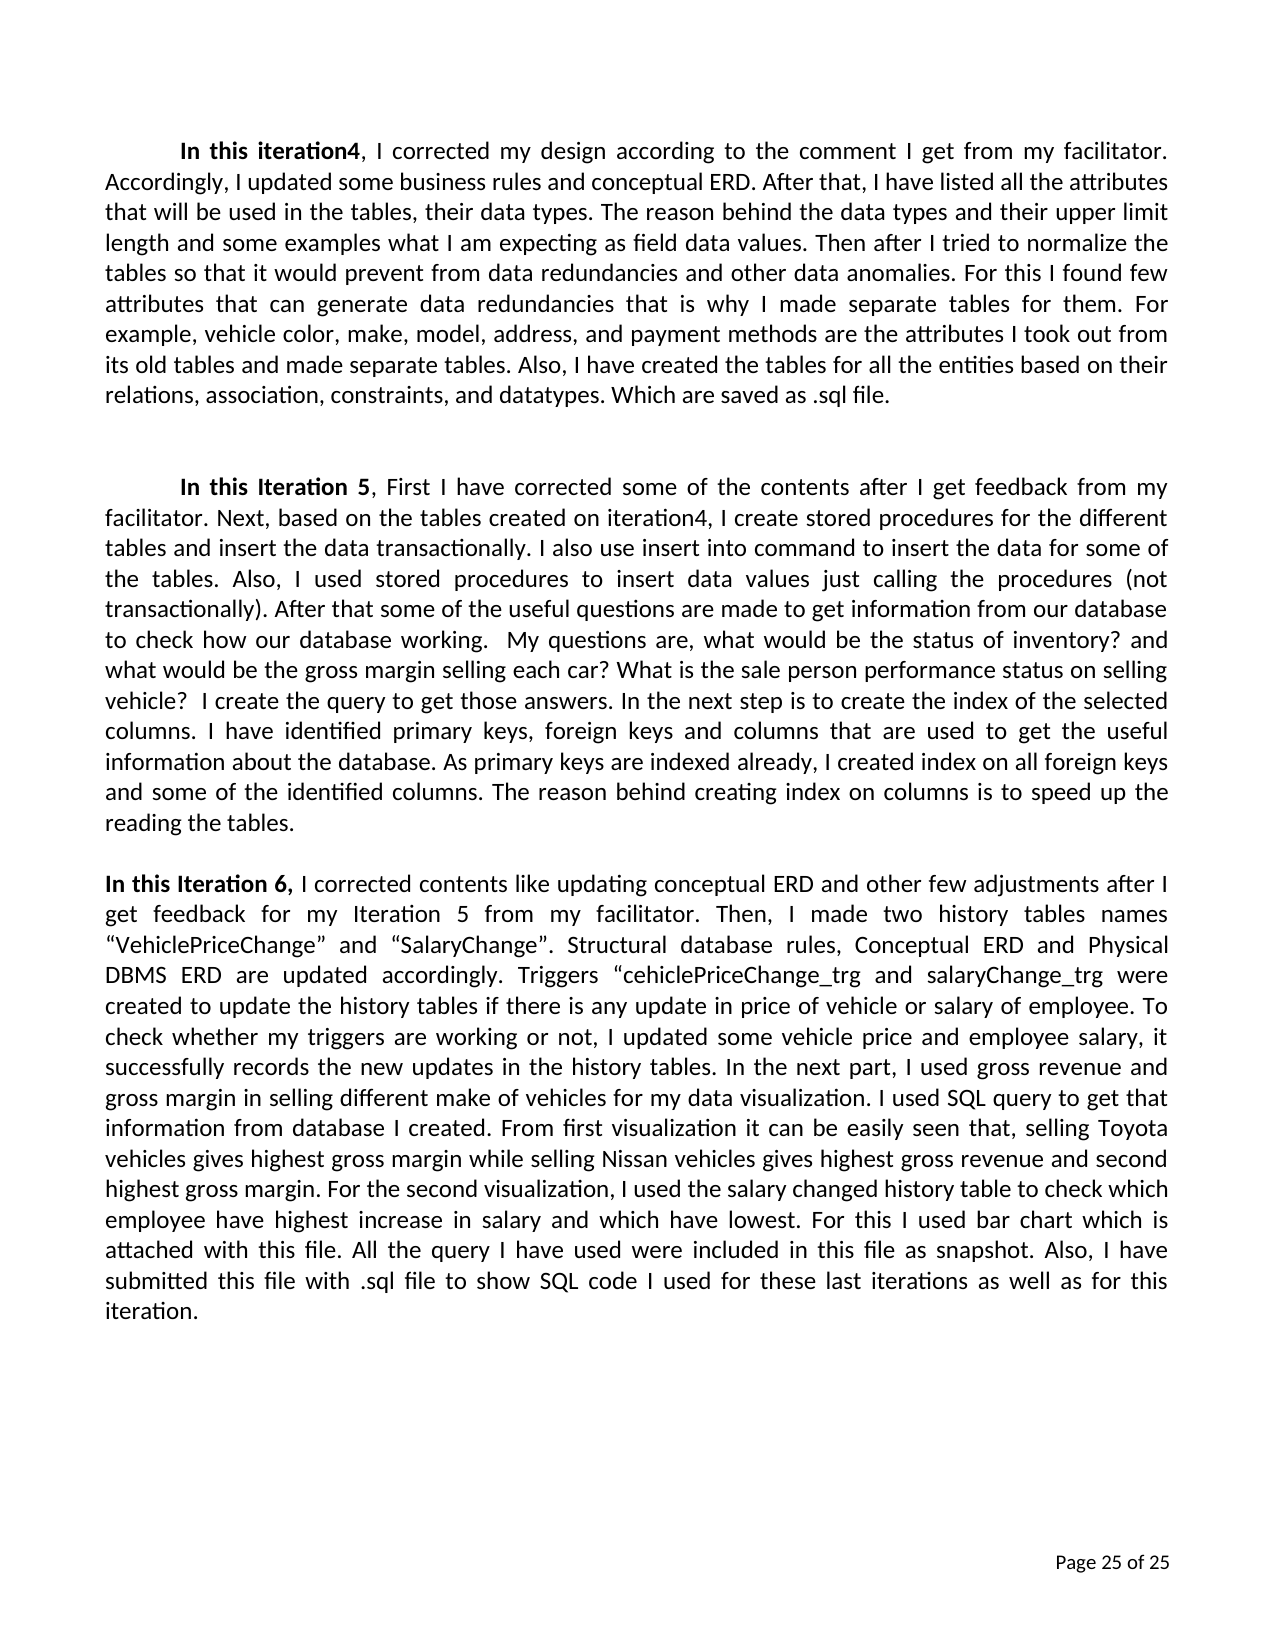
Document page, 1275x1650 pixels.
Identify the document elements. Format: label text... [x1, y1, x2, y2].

text In this Iteration 6, I corrected contents like updating conceptual ERD and other few adjustments after I get feedback for my Iteration 5 from my facilitator. Then, I made two history tables names “VehiclePriceChange” and “SalaryChange”. Structural database rules, Conceptual ERD and Physical DBMS ERD are updated accordingly. Triggers “cehiclePriceChange_trg and salaryChange_trg were created to update the history tables if there is any update in price of vehicle or salary of employee. To check whether my triggers are working or not, I updated some vehicle price and employee salary, it successfully records the new updates in the history tables. In the next part, I used gross revenue and gross margin in selling different make of vehicles for my data visualization. I used SQL query to get that information from database I created. From first visualization it can be easily seen that, selling Toyota vehicles gives highest gross margin while selling Nissan vehicles gives highest gross revenue and second highest gross margin. For the second visualization, I used the salary changed history table to check which employee have highest increase in salary and which have lowest. For this I used bar chart which is attached with this file. All the query I have used were included in this file as snapshot. Also, I have submitted this file with .sql file to show SQL code I used for these last iterations as well as for this iteration. [105, 868, 1170, 1326]
text In this Iteration 5, First I have corrected some of the contents after I get feedback from my facilitator. Next, based on the tables created on iteration4, I create stored procedures for the different tables and insert the data transactionally. I also use insert into command to insert the data for some of the tables. Also, I used stored procedures to insert data values just calling the procedures (not transactionally). After that some of the useful questions are made to get information from our database to check how our database working. My questions are, what would be the status of inventory? and what would be the gross margin selling each car? What is the sale person performance status on selling vehicle? I create the query to get those answers. In the next step is to create the index of the selected columns. I have identified primary keys, foreign keys and columns that are used to get the useful information about the database. As primary keys are indexed already, I created index on all foreign keys and some of the identified columns. The reason behind creating index on columns is to speed up the reading the tables. [105, 471, 1170, 837]
text In this iteration4, I corrected my design according to the comment I get from my facilitator. Accordingly, I updated some business rules and conceptual ERD. After that, I have listed all the attributes that will be used in the tables, their data types. The reason behind the data types and their upper limit length and some examples what I am expecting as field data values. Then after I tried to normalize the tables so that it would prevent from data redundancies and other data anomalies. For this I found few attributes that can generate data redundancies that is why I made separate tables for them. For example, vehicle color, make, model, address, and payment methods are the attributes I took out from its old tables and made separate tables. Also, I have created the tables for all the entities based on their relations, association, constraints, and datatypes. Which are saved as .sql file. [105, 136, 1170, 410]
